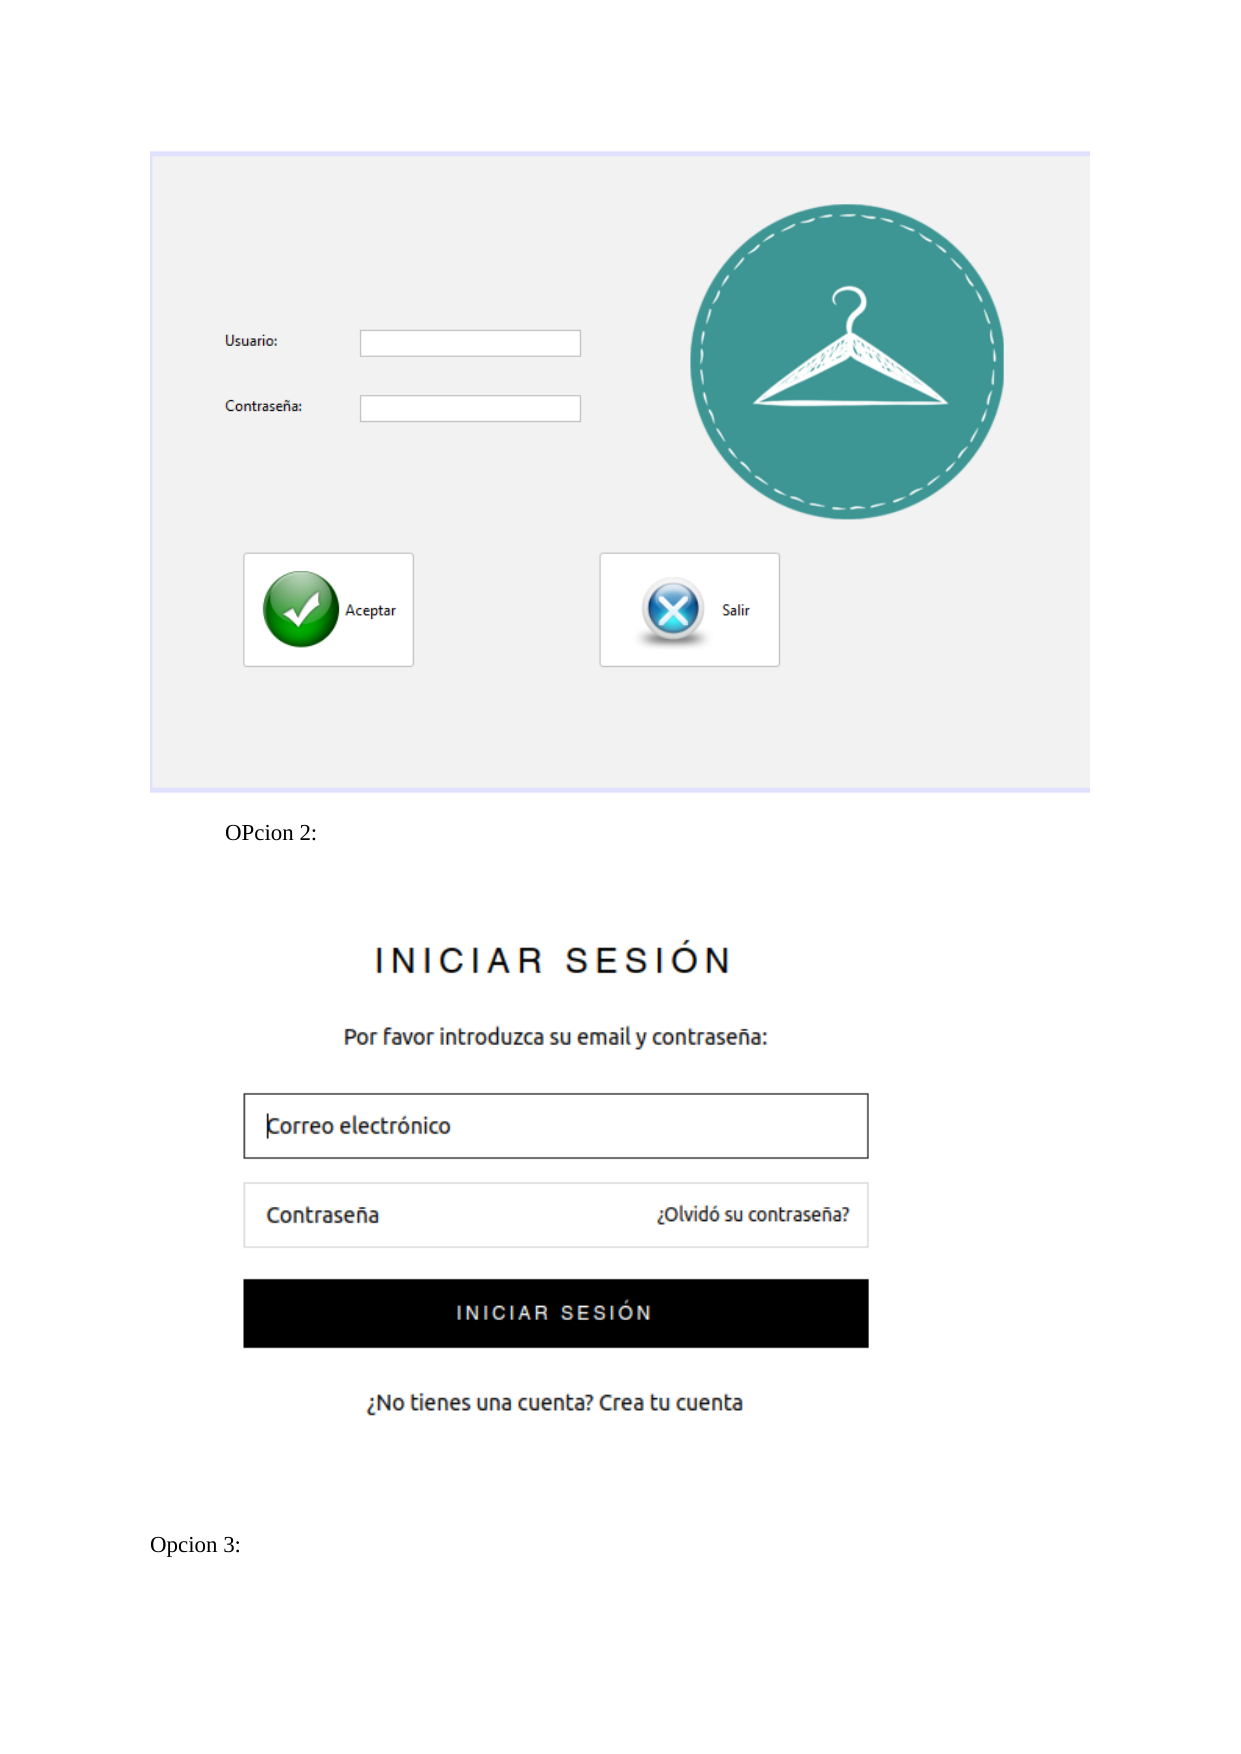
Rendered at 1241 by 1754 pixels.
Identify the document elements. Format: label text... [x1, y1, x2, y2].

picture [150, 870, 1055, 1506]
picture [150, 150, 1091, 794]
text OPcion 2: [150, 819, 1090, 845]
text Opcion 3: [150, 1531, 1090, 1557]
